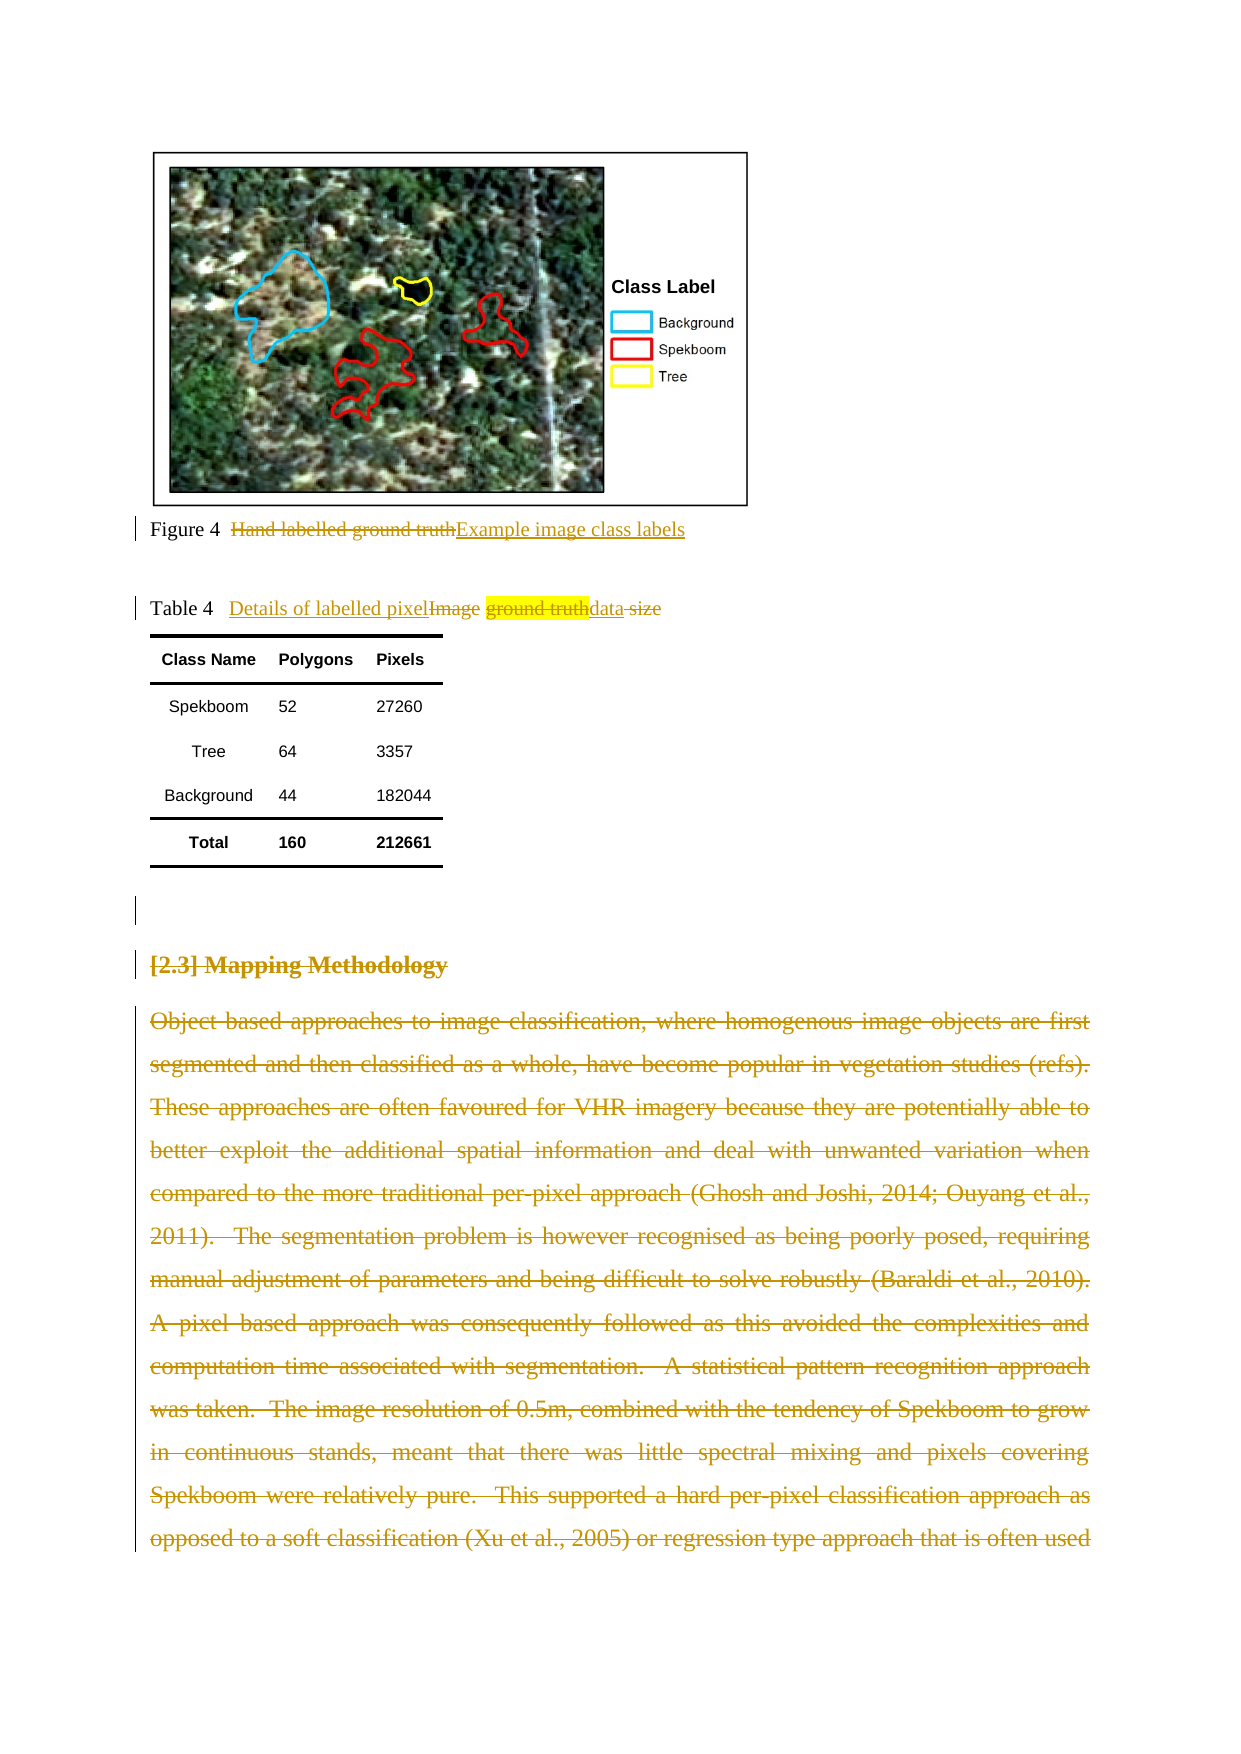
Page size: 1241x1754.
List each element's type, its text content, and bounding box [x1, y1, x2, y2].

table_cell 160 [267, 820, 365, 864]
picture [150, 150, 751, 511]
text Table 3 [589, 596, 1090, 620]
text Figure 4 [150, 516, 1090, 541]
table_cell 182044 [365, 773, 443, 817]
table_cell Total [150, 820, 267, 864]
table_header Pixels [365, 638, 443, 682]
text Table 3 [150, 596, 486, 620]
table_header Class Name [150, 638, 267, 682]
table_header Polygons [267, 638, 365, 682]
table_cell 52 [267, 685, 365, 729]
table_cell 212661 [365, 820, 443, 864]
table_cell 64 [267, 729, 365, 773]
table_cell Background [150, 773, 267, 817]
table_cell Spekboom [150, 685, 267, 729]
table_cell Tree [150, 729, 267, 773]
table_cell 44 [267, 773, 365, 817]
table_cell 27260 [365, 685, 443, 729]
table_cell 3357 [365, 729, 443, 773]
